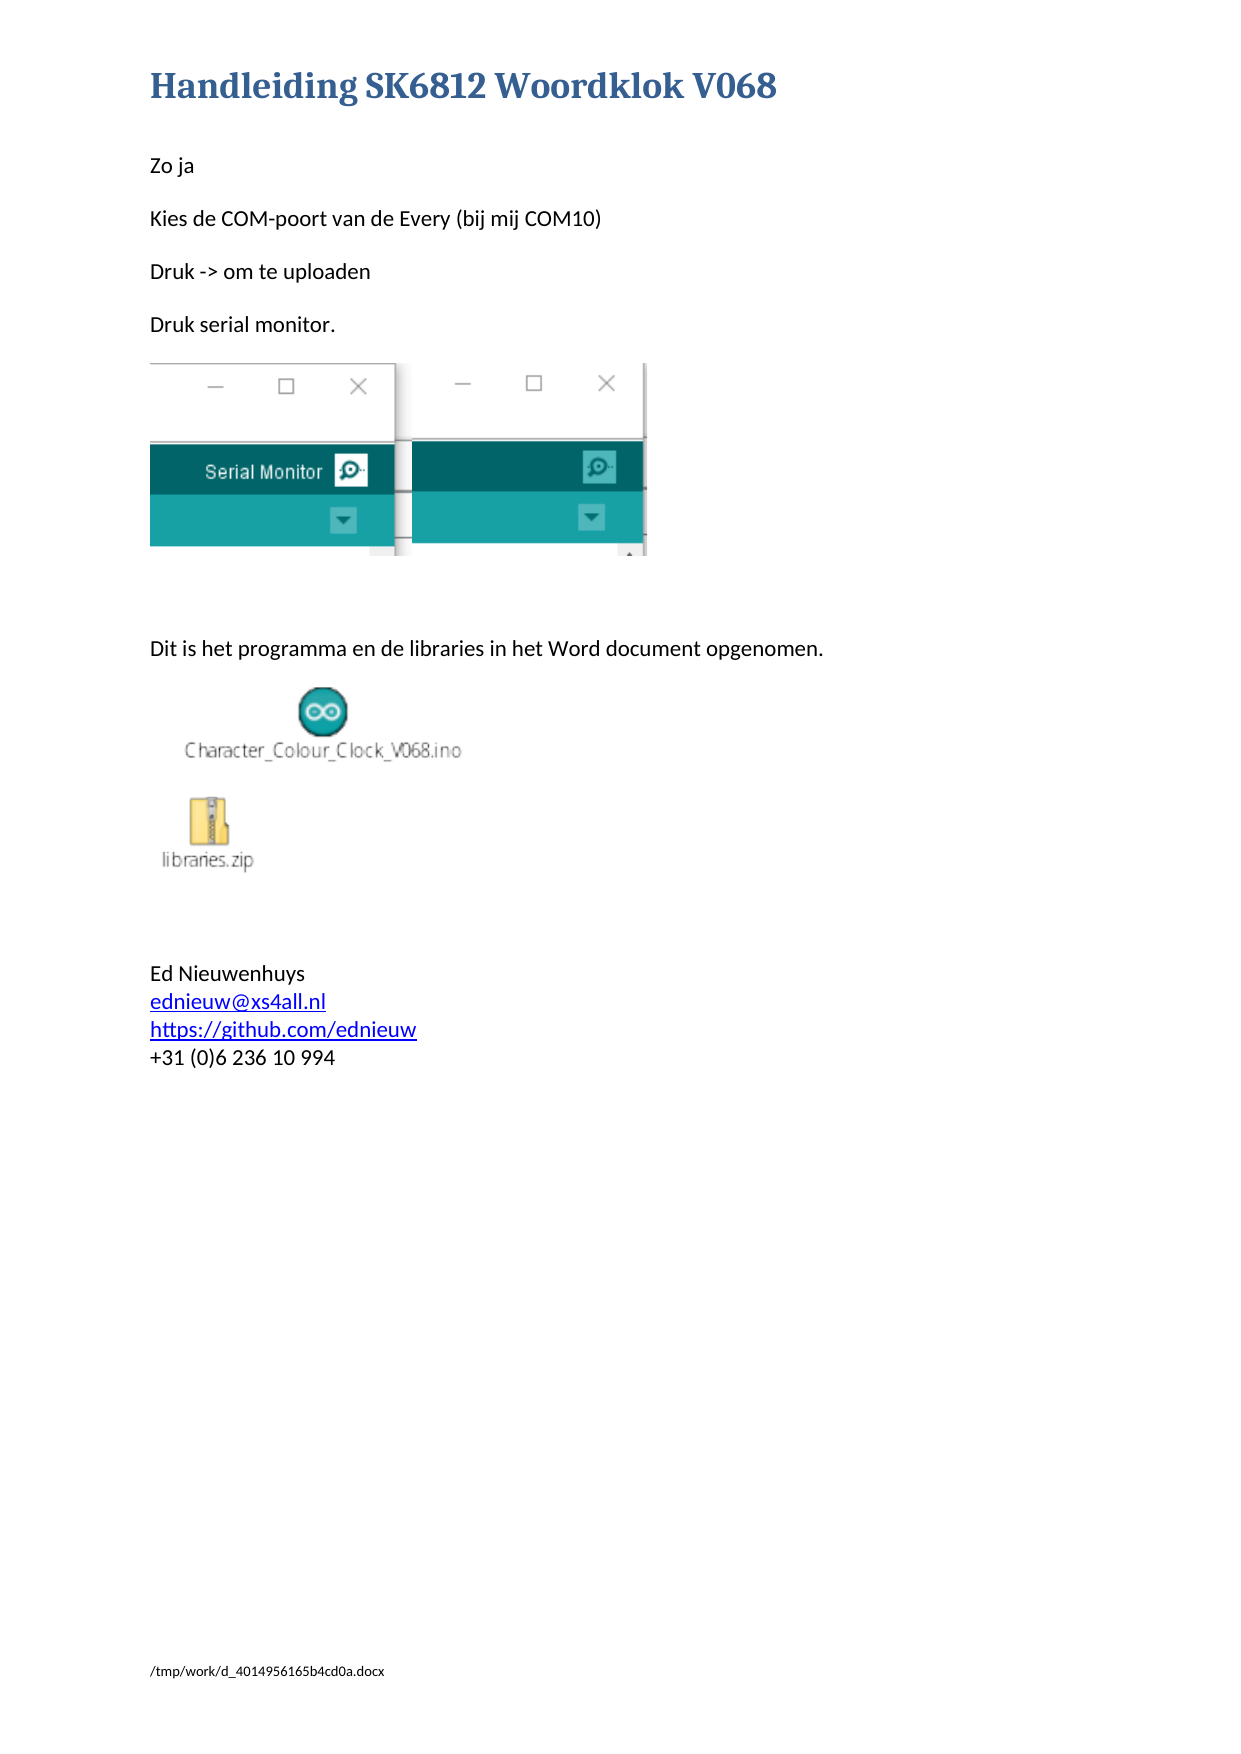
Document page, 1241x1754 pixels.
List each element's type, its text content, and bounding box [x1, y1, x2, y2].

text Druk -> om te uploaden [150, 257, 1090, 286]
text ednieuw@xs4all.nl [150, 987, 1090, 1015]
text Druk serial monitor. [150, 311, 1090, 338]
picture [150, 363, 648, 556]
text Ed Nieuwenhuys [150, 959, 1090, 987]
text Zo ja [150, 151, 1090, 179]
text Kies de COM-poort van de Every (bij mij COM10) [150, 204, 1090, 232]
text +31 (0)6 236 10 994 [150, 1043, 1090, 1071]
text https://github.com/ednieuw [150, 1015, 1090, 1043]
text Dit is het programma en de libraries in het Word document opgenomen. [150, 634, 1090, 662]
